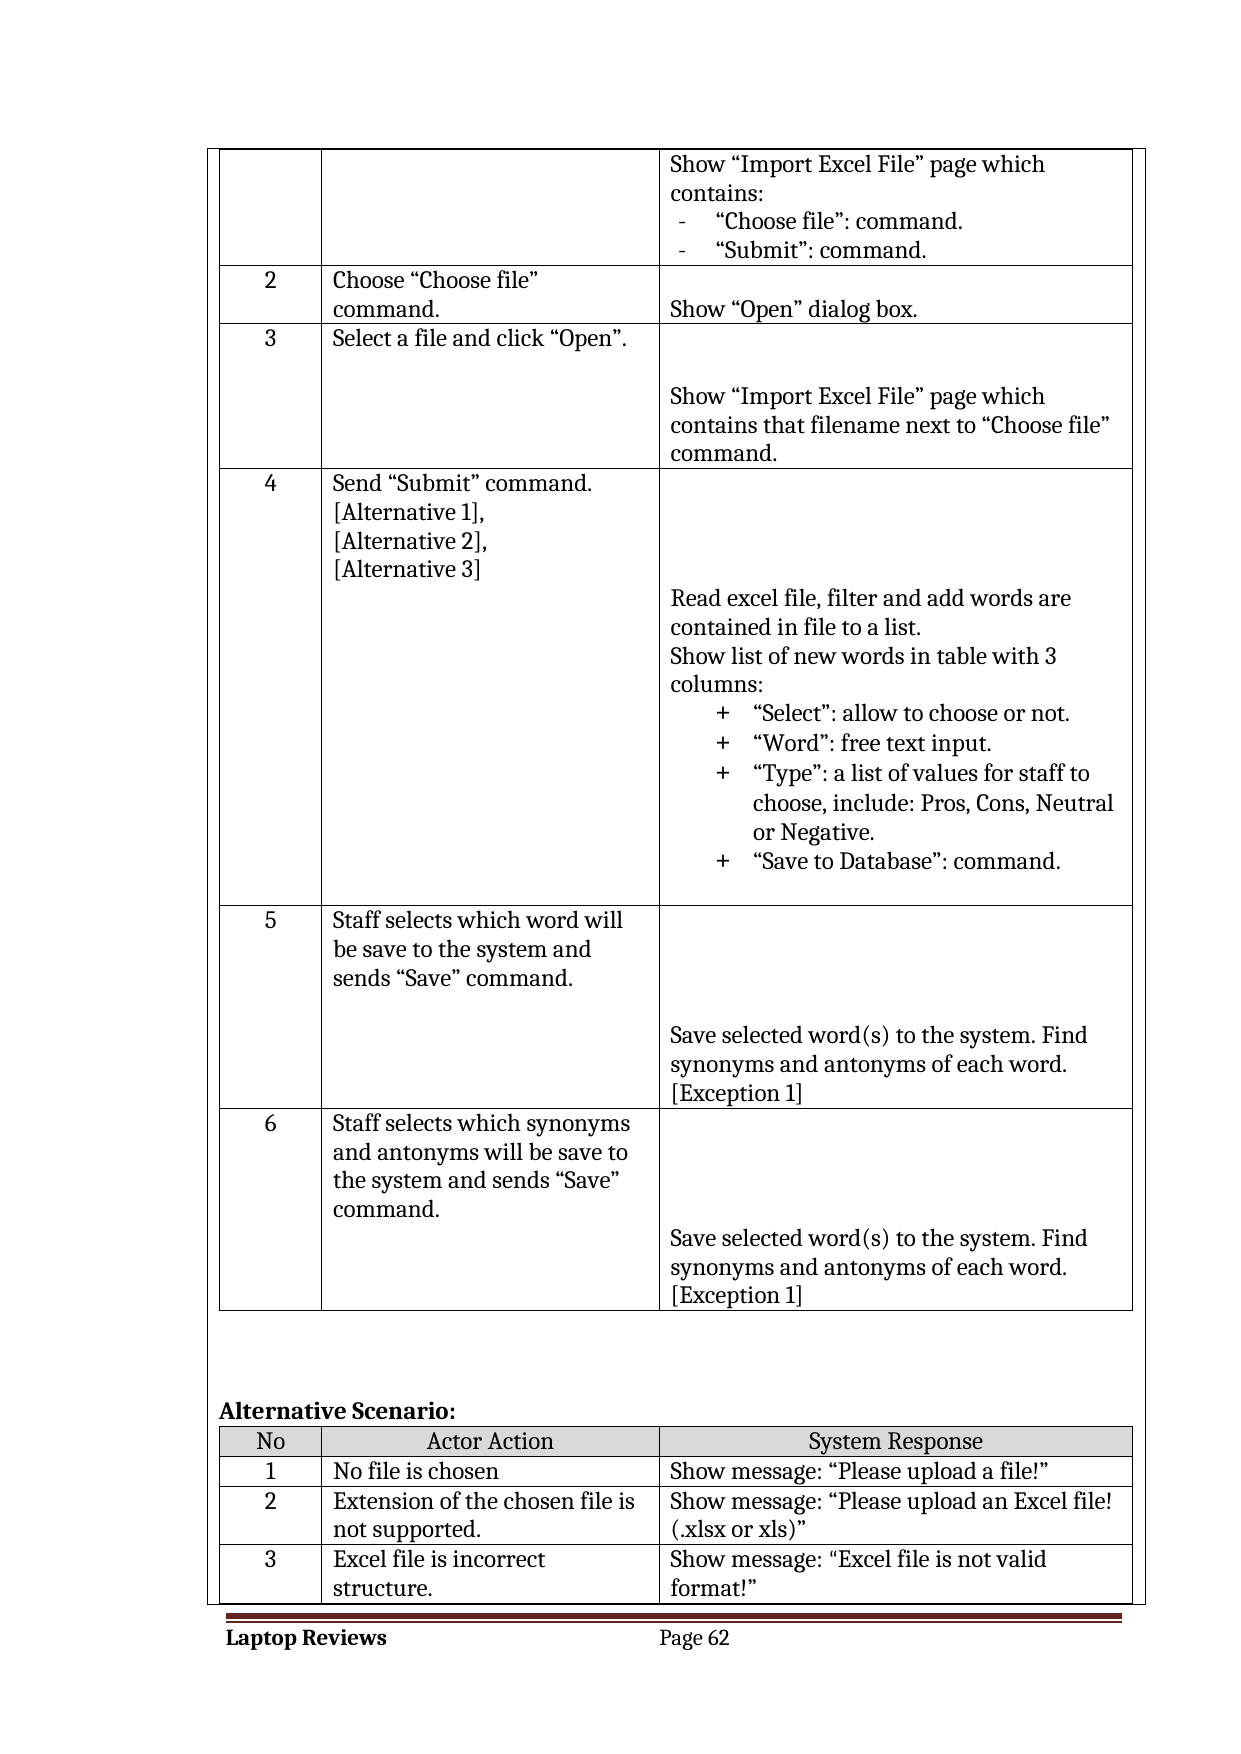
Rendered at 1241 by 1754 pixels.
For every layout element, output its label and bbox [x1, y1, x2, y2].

table_cell [208, 149, 1145, 1604]
